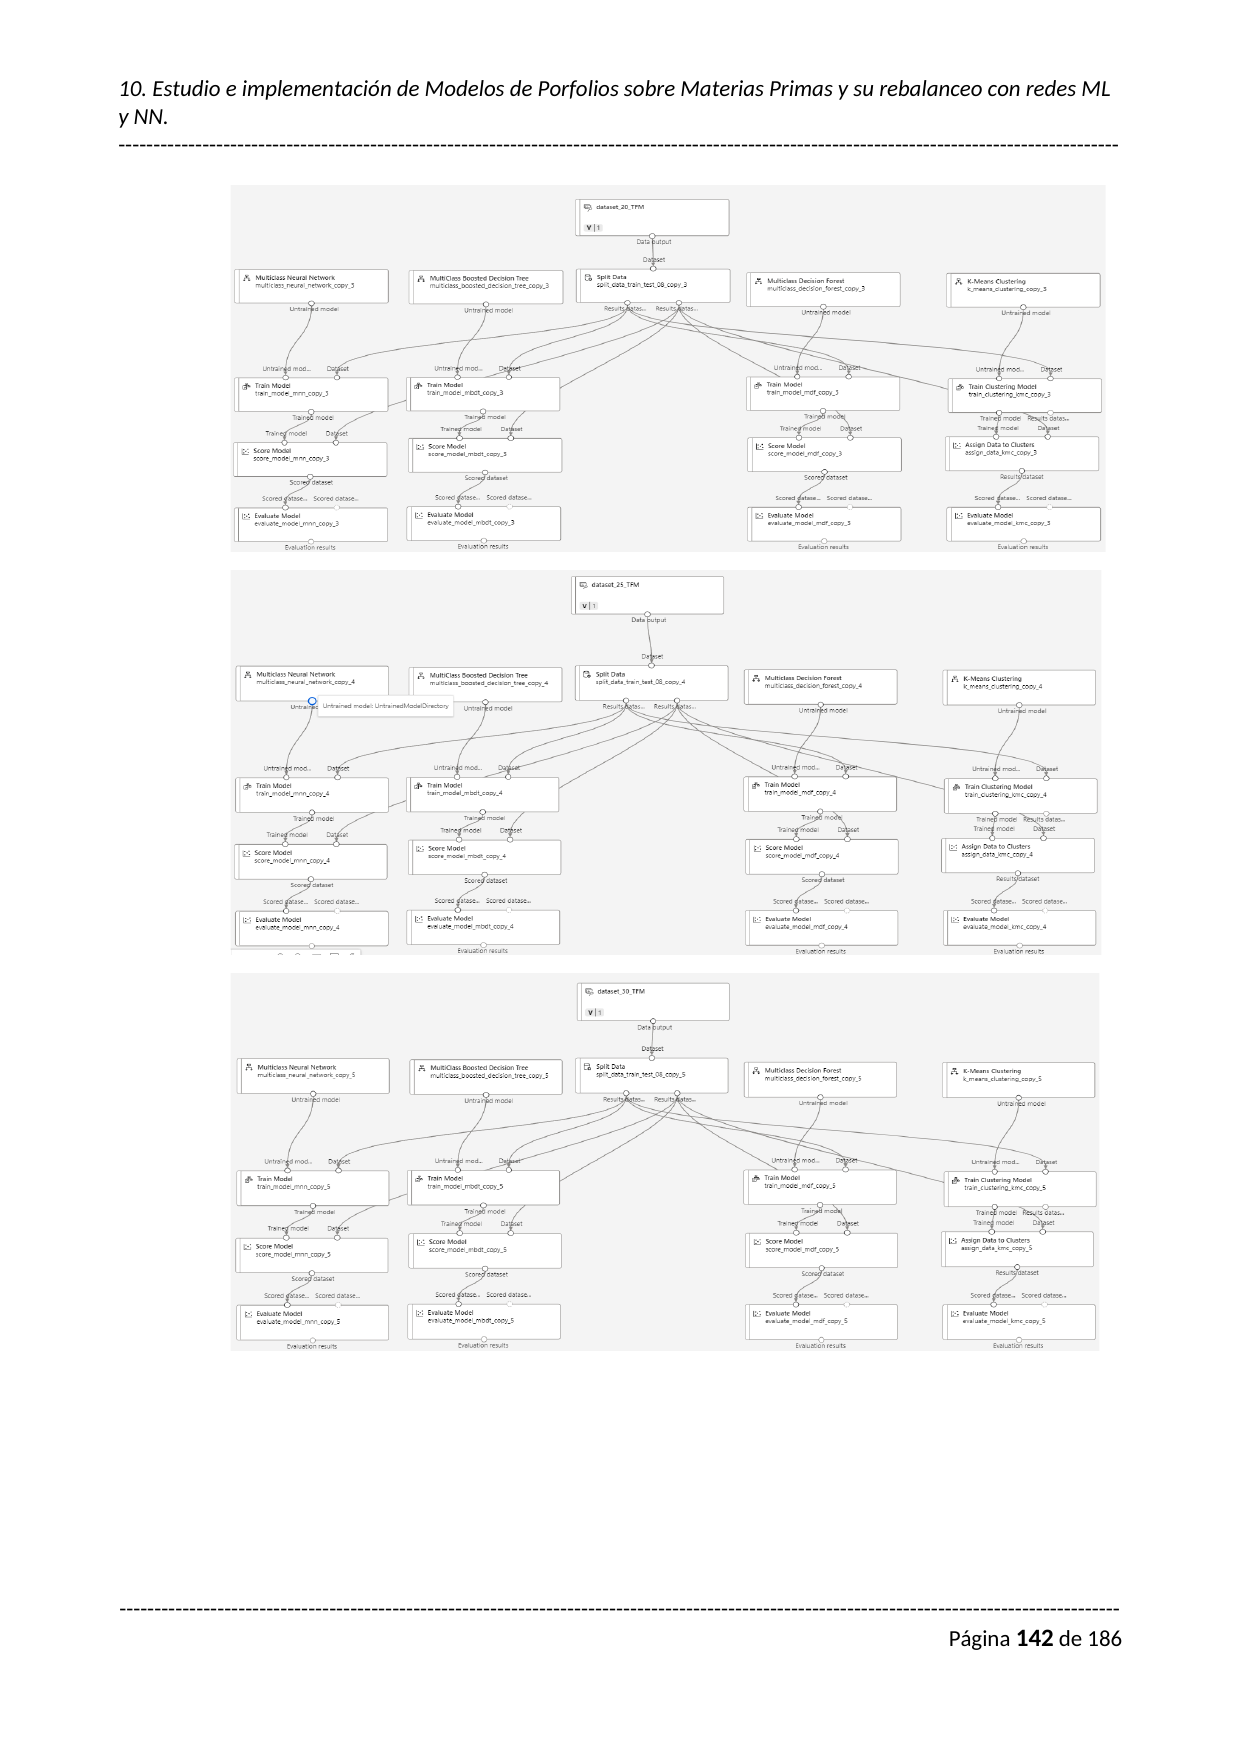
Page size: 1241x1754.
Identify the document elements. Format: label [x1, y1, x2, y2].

picture [230, 973, 1100, 1351]
picture [230, 570, 1102, 955]
picture [230, 185, 1106, 552]
